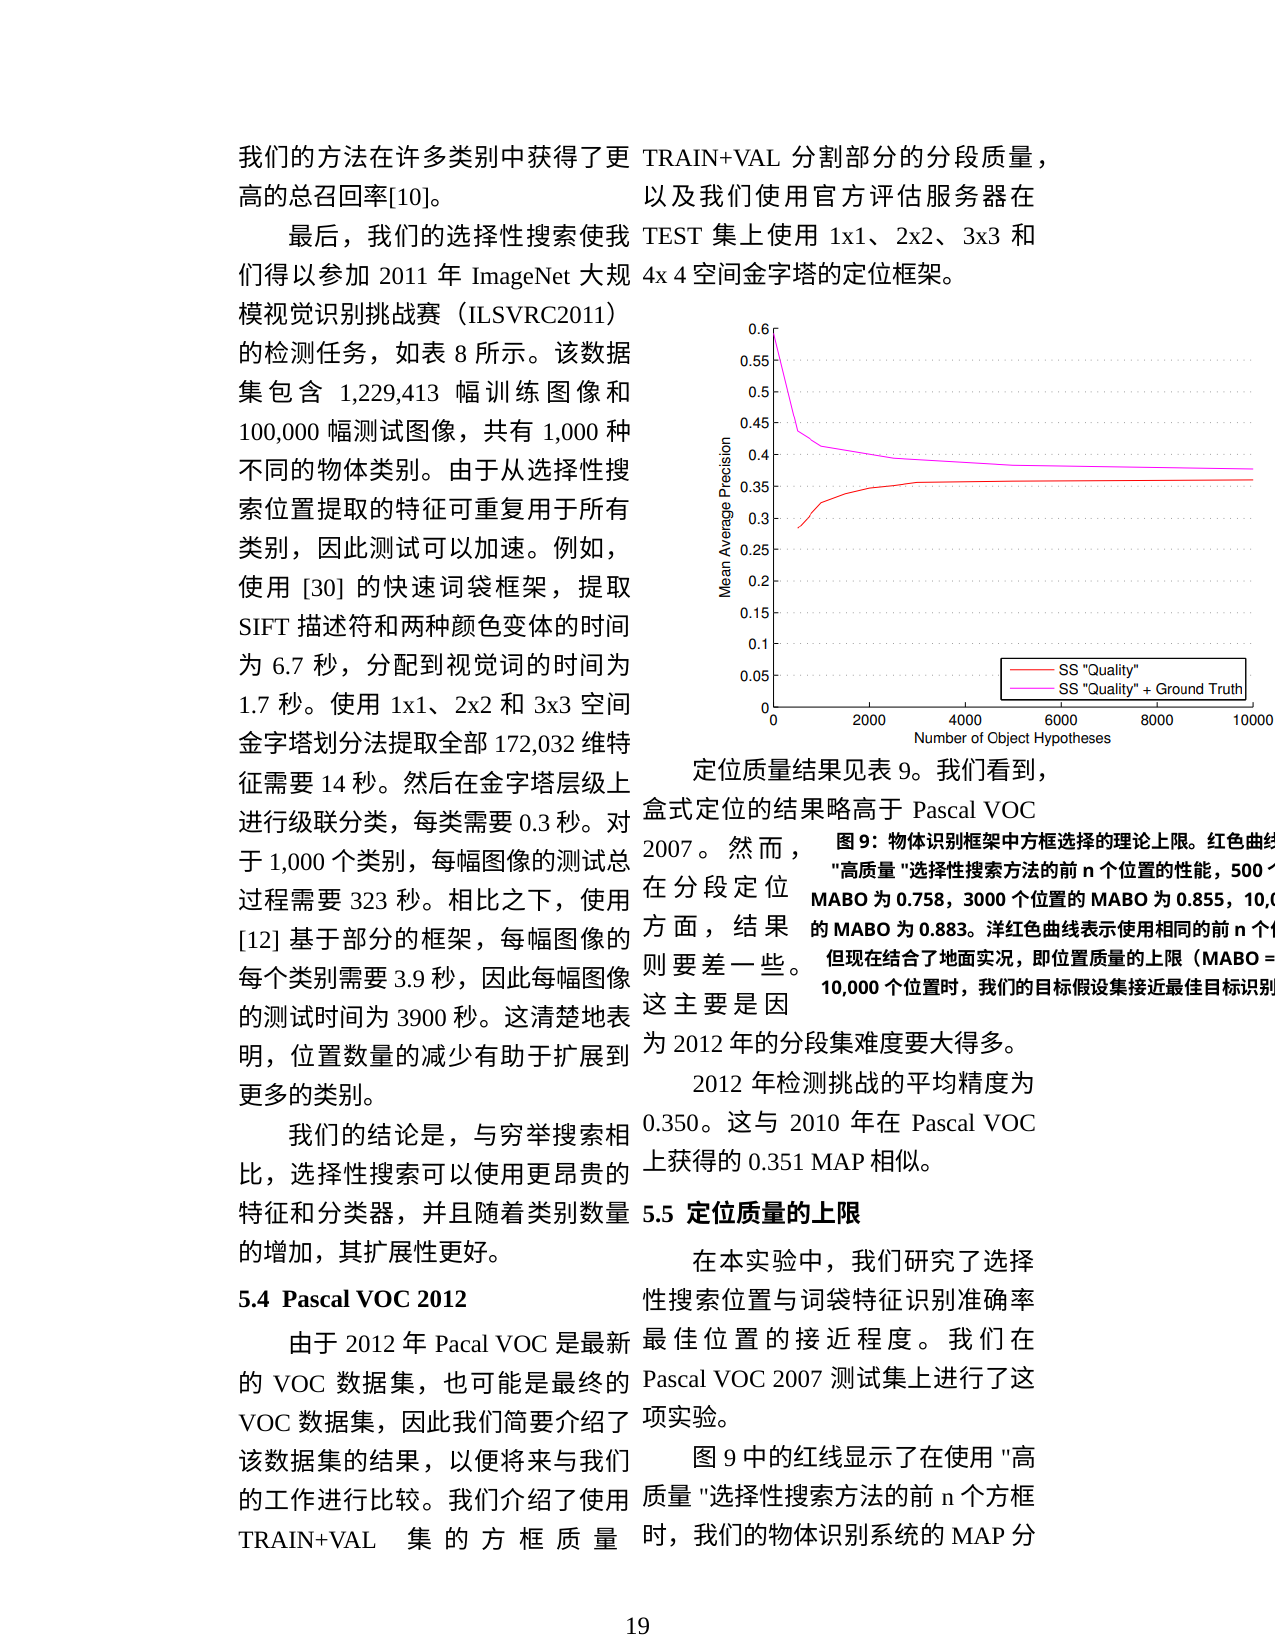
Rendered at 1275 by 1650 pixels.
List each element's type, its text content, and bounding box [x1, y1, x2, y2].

text 由于 2012 年 Pacal VOC 是最新的 VOC 数据集，也可能是最终的 VOC 数据集，因此我们简要介绍了该数据集的结果，以便将来与我们的工作进行比较。我们介绍了使用 TRAIN+VAL 集的方框质量、TRAIN+VAL 分割部分的分段质量，以及我们使用官方评估服务器在 TEST 集上使用 1x1、2x2、3x3 和 4x 4 空间金字塔的定位框架。 [238, 1324, 631, 1556]
subtitle Pascal VOC 2012 [238, 1284, 631, 1313]
text 在本实验中，我们研究了选择性搜索位置与词袋特征识别准确率最佳位置的接近程度。我们在 Pascal VOC 2007 测试集上进行了这项实验。 [642, 1241, 1036, 1434]
picture [718, 307, 1275, 747]
subtitle 定位质量的上限 [642, 1193, 1036, 1229]
text 定位质量结果见表 9。我们看到，盒式定位的结果略高于 Pascal VOC 2007。然而，在分段定位方面，结果则要差一些。这主要是因为 2012 年的分段集难度要大得多。 [642, 294, 1036, 1060]
text 2012 年检测挑战的平均精度为 0.350。这与 2010 年在 Pascal VOC 上获得的 0.351 MAP 相似。 [642, 1063, 1036, 1178]
text 我们的结论是，与穷举搜索相比，选择性搜索可以使用更昂贵的特征和分类器，并且随着类别数量的增加，其扩展性更好。 [238, 1115, 631, 1268]
text 由于 2012 年 Pacal VOC 是最新的 VOC 数据集，也可能是最终的 VOC 数据集，因此我们简要介绍了该数据集的结果，以便将来与我们的工作进行比较。我们介绍了使用 TRAIN+VAL 集的方框质量、TRAIN+VAL 分割部分的分段质量，以及我们使用官方评估服务器在 TEST 集上使用 1x1、2x2、3x3 和 4x 4 空间金字塔的定位框架。 [642, 137, 1036, 291]
text 在 Pascal 2011 挑战赛中，有几种方法的得分明显高于我们的方法。这些方法使用词袋作为其基于部分的模型所发现位置的附加信息，从而获得了更高的检测精度。但有趣的是，通过使用词袋来检测位置，我们的方法在许多类别中获得了更高的总召回率[10]。 [238, 137, 631, 213]
text 最后，我们的选择性搜索使我们得以参加 2011 年 ImageNet 大规模视觉识别挑战赛（ILSVRC2011）的检测任务，如表 8 所示。该数据集包含 1,229,413 幅训练图像和 100,000 幅测试图像，共有 1,000 种不同的物体类别。由于从选择性搜索位置提取的特征可重复用于所有类别，因此测试可以加速。例如，使用 [30] 的快速词袋框架，提取 SIFT 描述符和两种颜色变体的时间为 6.7 秒，分配到视觉词的时间为 1.7 秒。使用 1x1、2x2 和 3x3 空间金字塔划分法提取全部 172,032 维特征需要 14 秒。然后在金字塔层级上进行级联分类，每类需要 0.3 秒。对于 1,000 个类别，每幅图像的测试总过程需要 323 秒。相比之下，使用 [12] 基于部分的框架，每幅图像的每个类别需要 3.9 秒，因此每幅图像的测试时间为 3900 秒。这清楚地表明，位置数量的减少有助于扩展到更多的类别。 [238, 216, 631, 1112]
